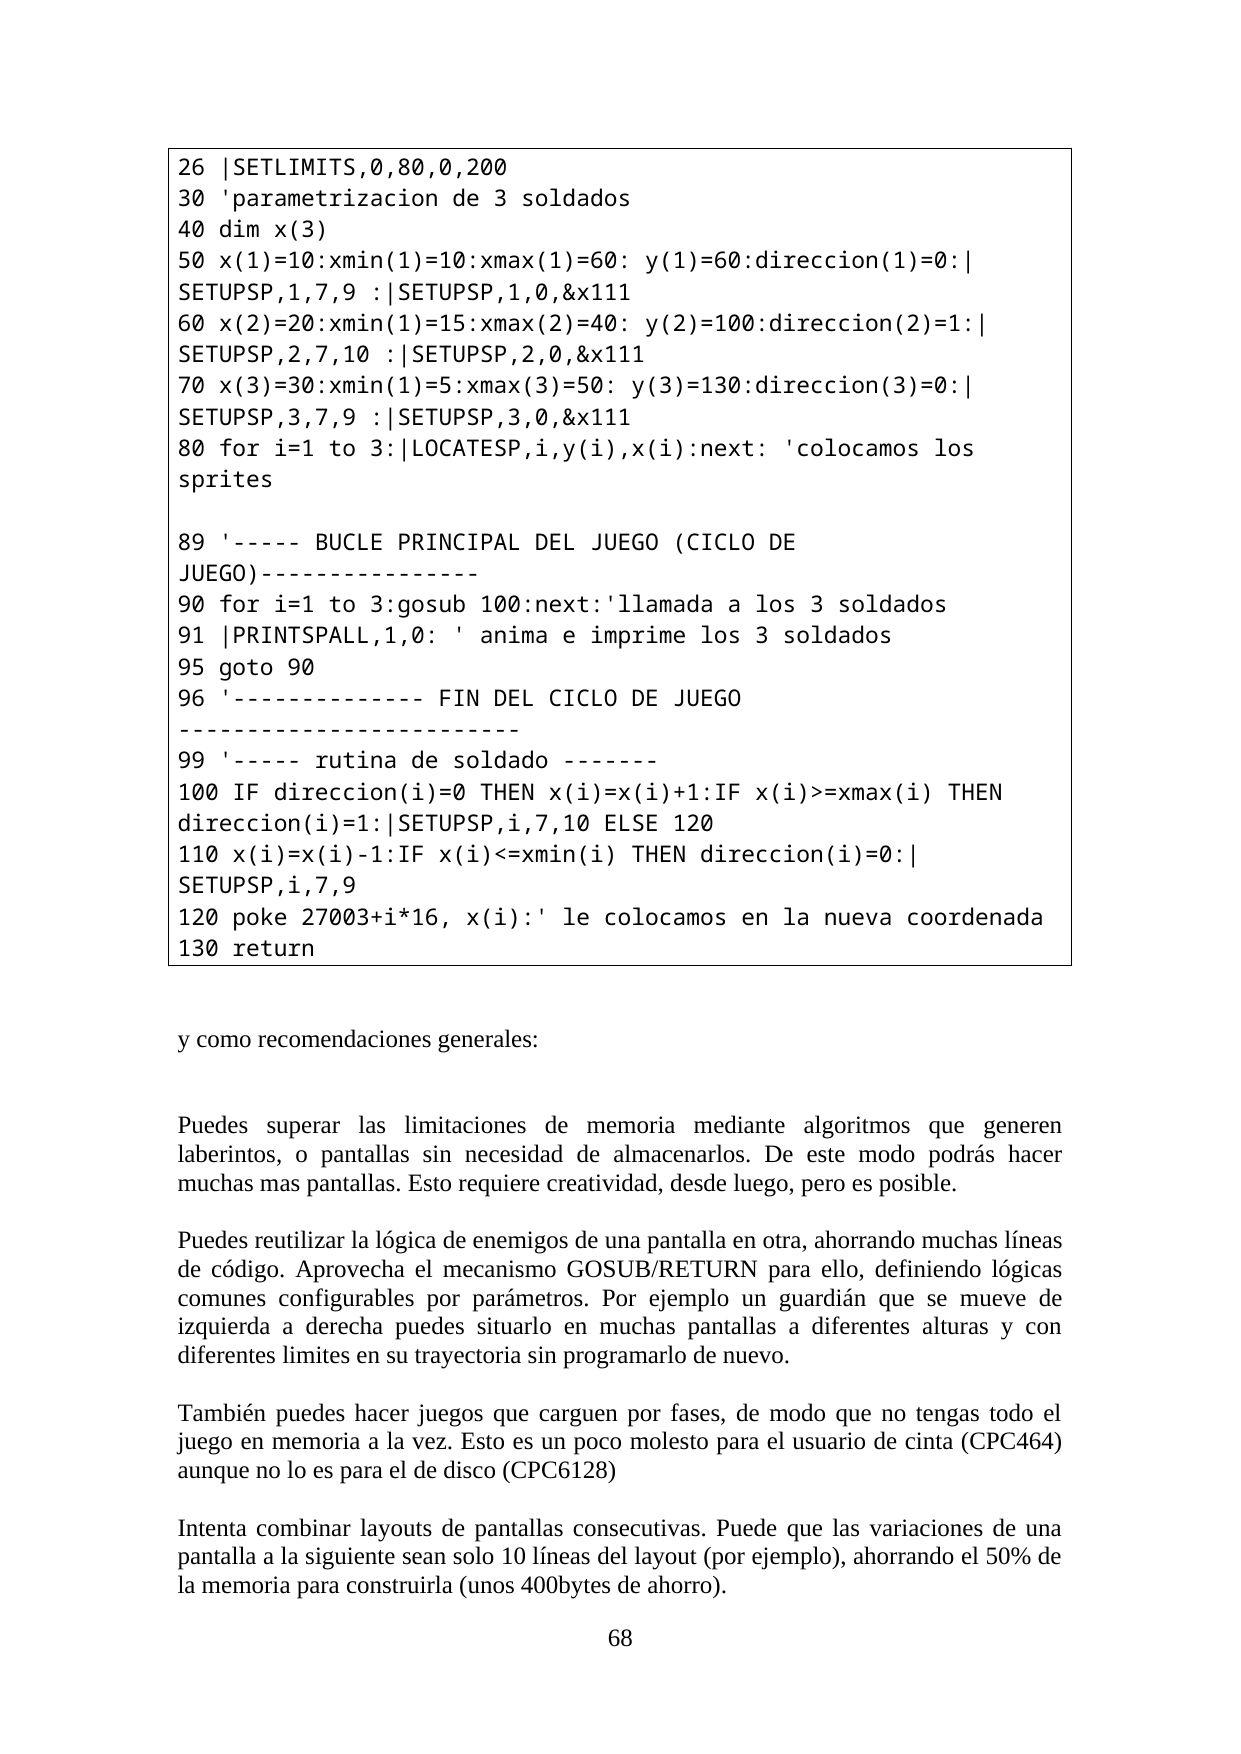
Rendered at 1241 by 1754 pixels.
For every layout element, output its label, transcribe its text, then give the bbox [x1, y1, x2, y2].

text 70 x(3)=30:xmin(1)=5:xmax(3)=50: y(3)=130:direccion(3)=0:|SETUPSP,3,7,9 :|SETUPSP,3,0,&x111 [177, 369, 1063, 432]
text 89 '----- BUCLE PRINCIPAL DEL JUEGO (CICLO DE JUEGO)---------------- [177, 526, 1063, 588]
text 130 return [169, 929, 1071, 965]
text 100 IF direccion(i)=0 THEN x(i)=x(i)+1:IF x(i)>=xmax(i) THEN direccion(i)=1:|SETUPSP,i,7,10 ELSE 120 [177, 776, 1063, 838]
text 120 poke 27003+i*16, x(i):' le colocamos en la nueva coordenada [177, 901, 1063, 929]
text 96 '-------------- FIN DEL CICLO DE JUEGO ------------------------- [177, 682, 1063, 744]
text 30 'parametrizacion de 3 soldados [177, 182, 1063, 213]
text 99 '----- rutina de soldado ------- [177, 744, 1063, 776]
text 26 |SETLIMITS,0,80,0,200 [169, 149, 1071, 182]
text También puedes hacer juegos que carguen por fases, de modo que no tengas todo el juego en memoria a la vez. Esto es un poco molesto para el usuario de cinta (CPC464) aunque no lo es para el de disco (CPC6128) [177, 1398, 1063, 1484]
text 60 x(2)=20:xmin(1)=15:xmax(2)=40: y(2)=100:direccion(2)=1:|SETUPSP,2,7,10 :|SETUPSP,2,0,&x111 [177, 307, 1063, 369]
text 80 for i=1 to 3:|LOCATESP,i,y(i),x(i):next: 'colocamos los sprites [177, 432, 1063, 494]
text 95 goto 90 [177, 651, 1063, 682]
text Puedes reutilizar la lógica de enemigos de una pantalla en otra, ahorrando muchas líneas de código. Aprovecha el mecanismo GOSUB/RETURN para ello, definiendo lógicas comunes configurables por parámetros. Por ejemplo un guardián que se mueve de izquierda a derecha puedes situarlo en muchas pantallas a diferentes alturas y con diferentes limites en su trayectoria sin programarlo de nuevo. [177, 1225, 1063, 1369]
text 40 dim x(3) [177, 213, 1063, 244]
text 90 for i=1 to 3:gosub 100:next:'llamada a los 3 soldados [177, 588, 1063, 619]
text 110 x(i)=x(i)-1:IF x(i)<=xmin(i) THEN direccion(i)=0:|SETUPSP,i,7,9 [177, 838, 1063, 901]
text Intenta combinar layouts de pantallas consecutivas. Puede que las variaciones de una pantalla a la siguiente sean solo 10 líneas del layout (por ejemplo), ahorrando el 50% de la memoria para construirla (unos 400bytes de ahorro). [177, 1513, 1063, 1599]
text 50 x(1)=10:xmin(1)=10:xmax(1)=60: y(1)=60:direccion(1)=0:|SETUPSP,1,7,9 :|SETUPSP,1,0,&x111 [177, 244, 1063, 307]
text 91 |PRINTSPALL,1,0: ' anima e imprime los 3 soldados [177, 619, 1063, 651]
text y como recomendaciones generales: [177, 1024, 1063, 1053]
text Puedes superar las limitaciones de memoria mediante algoritmos que generen laberintos, o pantallas sin necesidad de almacenarlos. De este modo podrás hacer muchas mas pantallas. Esto requiere creatividad, desde luego, pero es posible. [177, 1110, 1063, 1196]
